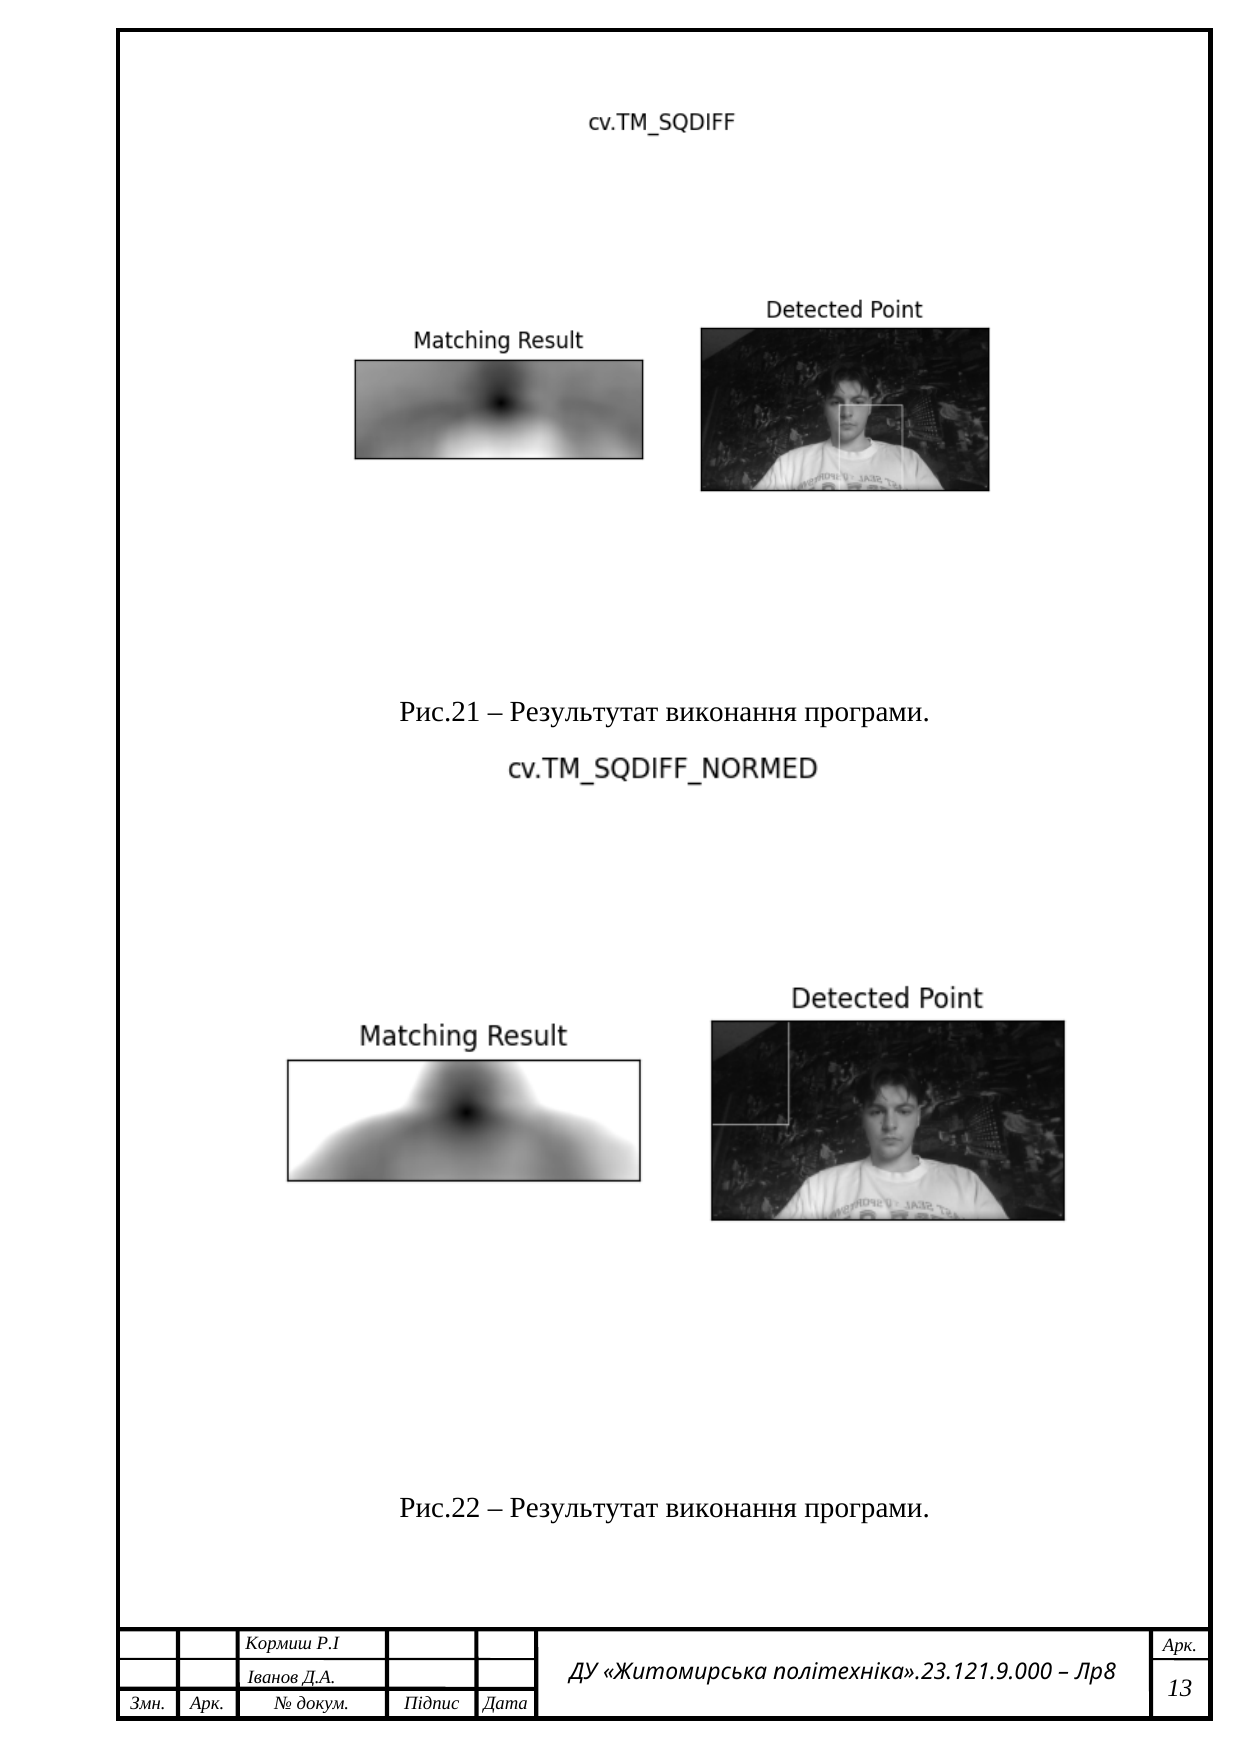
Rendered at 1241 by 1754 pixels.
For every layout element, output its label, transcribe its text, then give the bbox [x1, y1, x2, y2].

text Рис.21 – Результутат виконання програми. [148, 694, 1181, 727]
text Рис.22 – Результутат виконання програми. [148, 1491, 1181, 1524]
picture [181, 747, 1148, 1476]
picture [273, 102, 1055, 679]
